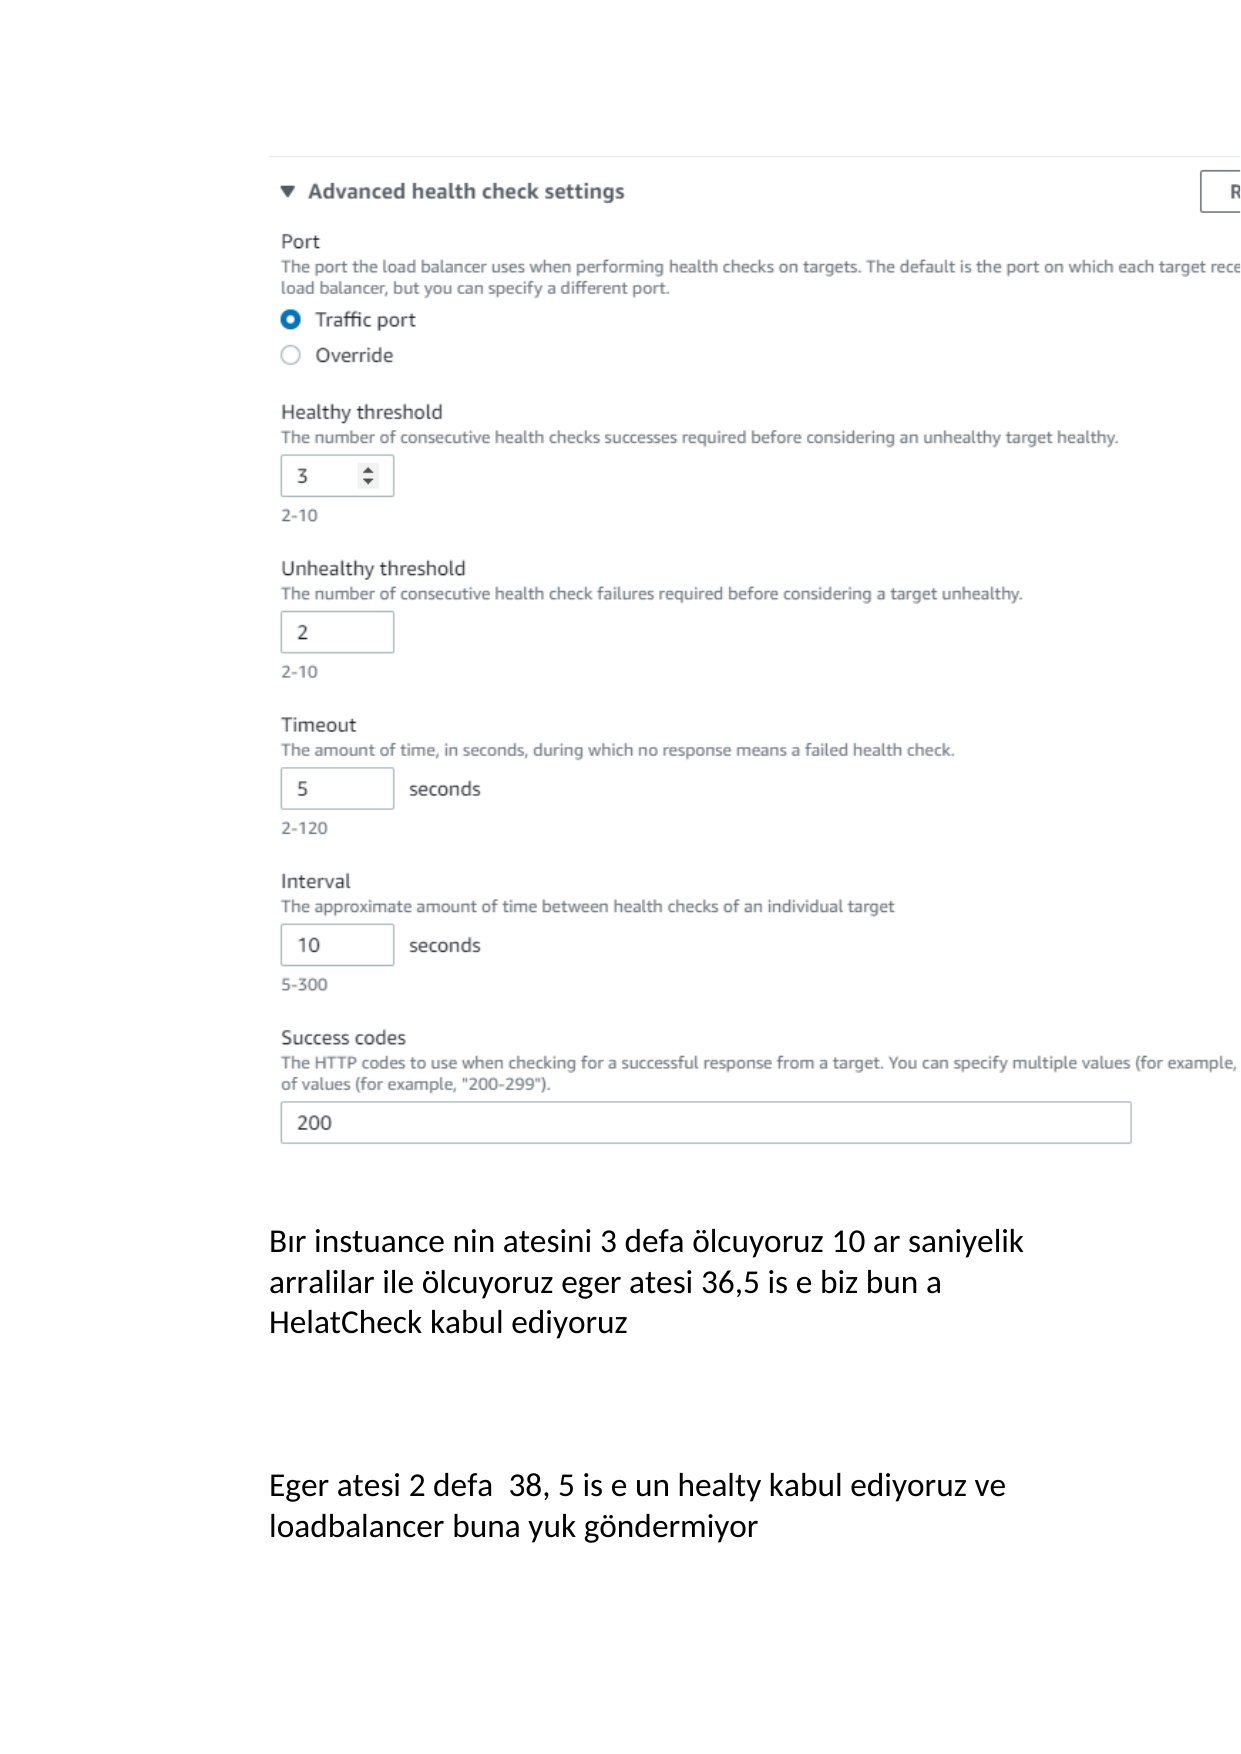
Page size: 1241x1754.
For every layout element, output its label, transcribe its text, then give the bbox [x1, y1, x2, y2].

text Bır instuance nin atesini 3 defa ölcuyoruz 10 ar saniyelik arralilar ile ölcuyoruz eger atesi 36,5 is e biz bun a HelatCheck kabul ediyoruz [269, 1220, 1090, 1342]
picture [268, 150, 1241, 1164]
text Eger atesi 2 defa 38, 5 is e un healty kabul ediyoruz ve loadbalancer buna yuk göndermiyor [269, 1464, 1090, 1546]
